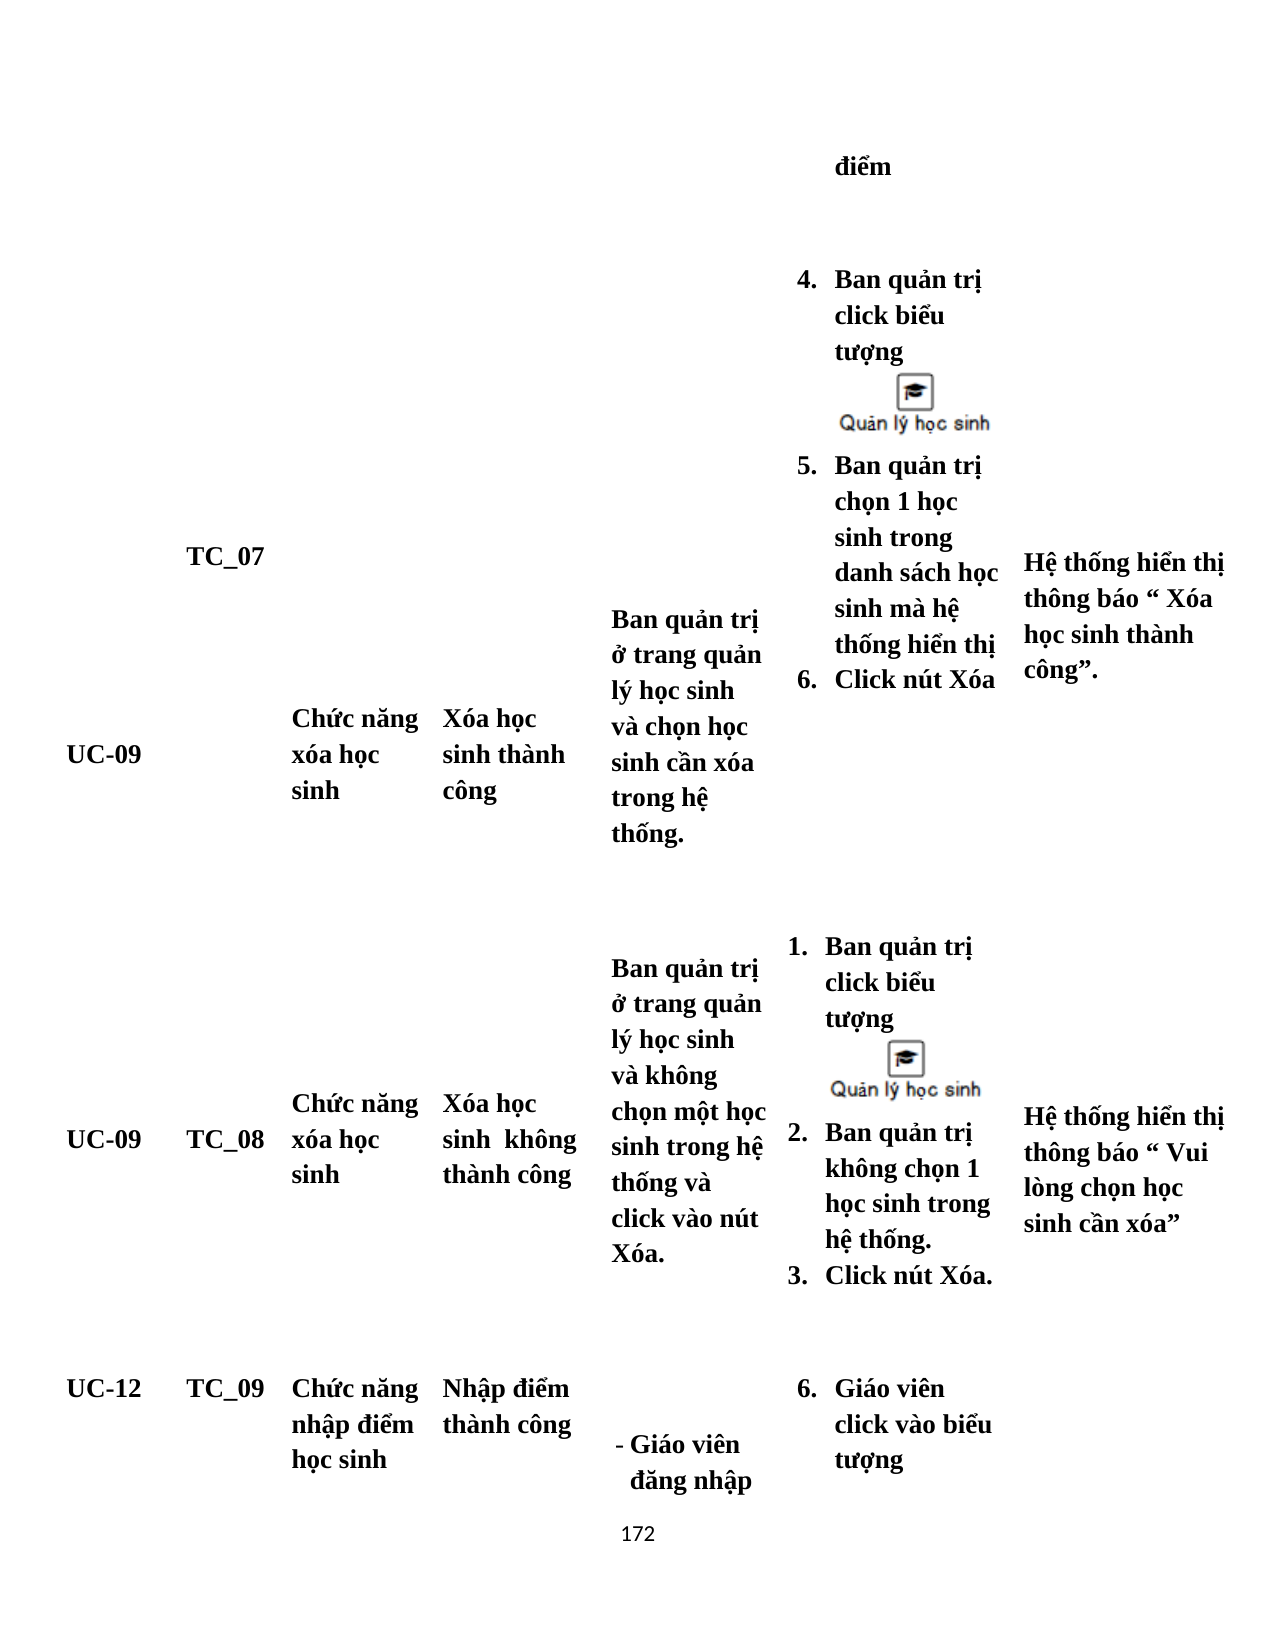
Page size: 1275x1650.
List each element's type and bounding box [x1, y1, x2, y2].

picture [825, 1037, 999, 1111]
picture [834, 370, 1008, 445]
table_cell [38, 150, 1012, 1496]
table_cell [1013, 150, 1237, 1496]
